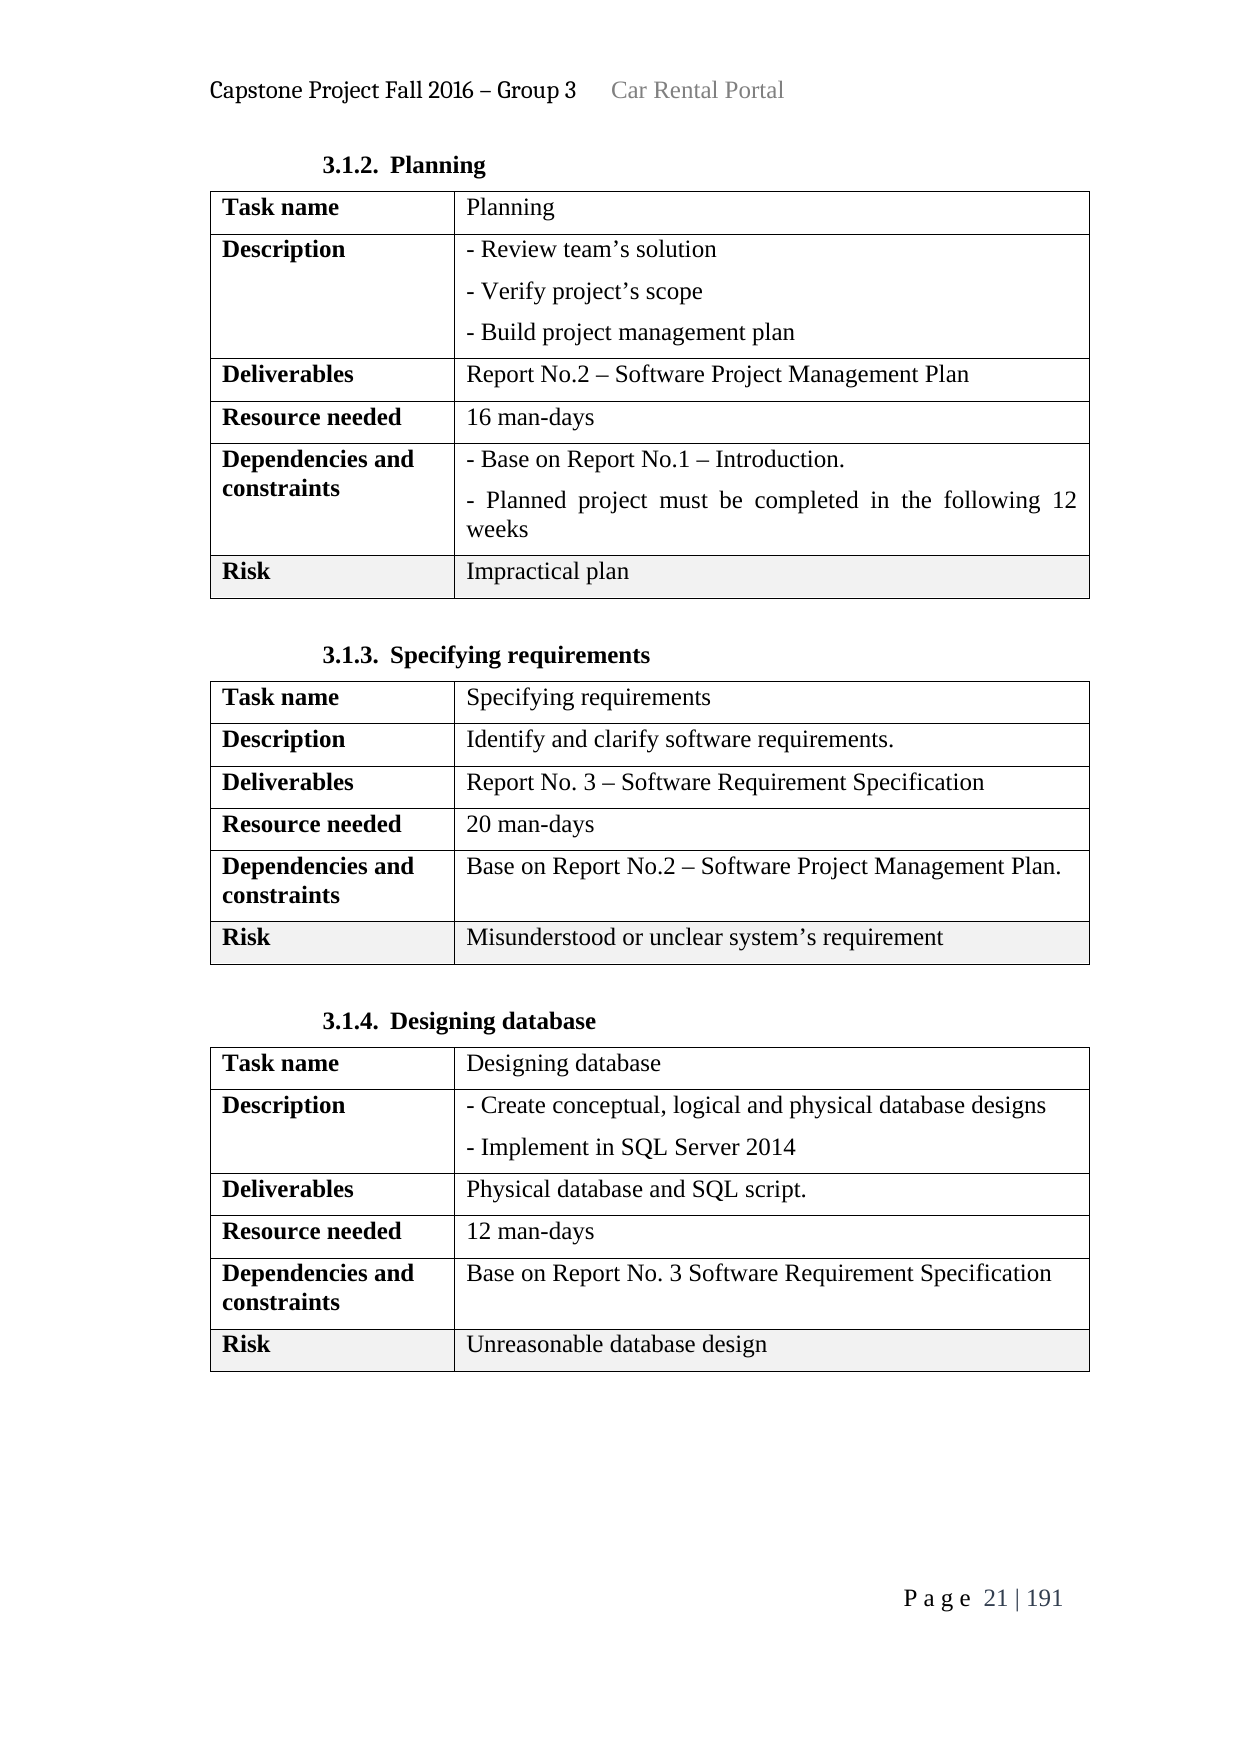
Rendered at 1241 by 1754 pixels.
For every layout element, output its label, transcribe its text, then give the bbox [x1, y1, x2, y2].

table_header Task name [211, 1048, 454, 1089]
table_cell Dependencies and constraints [211, 851, 454, 921]
table_header Specifying requirements [455, 682, 1089, 723]
table_cell Risk [211, 1330, 454, 1371]
subtitle Specifying requirements [322, 640, 1090, 668]
table_cell Risk [211, 556, 454, 597]
table_cell Impractical plan [455, 556, 1089, 597]
table_cell Dependencies and constraints [211, 444, 454, 555]
table_cell - Create conceptual, logical and physical database designs - Implement in SQL Server 2014 [455, 1090, 1089, 1173]
table_cell Resource needed [211, 809, 454, 850]
table_header Designing database [455, 1048, 1089, 1089]
table_cell Dependencies and constraints [211, 1259, 454, 1328]
table_cell Identify and clarify software requirements. [455, 724, 1089, 766]
table_cell 20 man-days [455, 809, 1089, 850]
table_cell Deliverables [211, 1174, 454, 1215]
table_cell Physical database and SQL script. [455, 1174, 1089, 1215]
table_cell Resource needed [211, 1216, 454, 1257]
table_cell - Base on Report No.1 – Introduction. - Planned project must be completed in the following 12 weeks [455, 444, 1089, 555]
table_cell Report No.2 – Software Project Management Plan [455, 359, 1089, 401]
table_cell Base on Report No.2 – Software Project Management Plan. [455, 851, 1089, 921]
table_cell 16 man-days [455, 402, 1089, 443]
table_cell Resource needed [211, 402, 454, 443]
subtitle Planning [322, 150, 1090, 179]
table_cell - Review team’s solution - Verify project’s scope - Build project management plan [455, 235, 1089, 358]
table_cell Risk [211, 922, 454, 963]
table_cell Deliverables [211, 359, 454, 401]
table_header Task name [211, 682, 454, 723]
table_cell Description [211, 235, 454, 358]
table_cell Description [211, 724, 454, 766]
table_cell Unreasonable database design [455, 1330, 1089, 1371]
table_cell 12 man-days [455, 1216, 1089, 1257]
subtitle Designing database [322, 1006, 1090, 1034]
table_cell Report No. 3 – Software Requirement Specification [455, 767, 1089, 808]
table_cell Deliverables [211, 767, 454, 808]
table_cell Base on Report No. 3 Software Requirement Specification [455, 1259, 1089, 1328]
table_header Planning [455, 192, 1089, 233]
table_header Task name [211, 192, 454, 233]
table_cell Description [211, 1090, 454, 1173]
table_cell Misunderstood or unclear system’s requirement [455, 922, 1089, 963]
